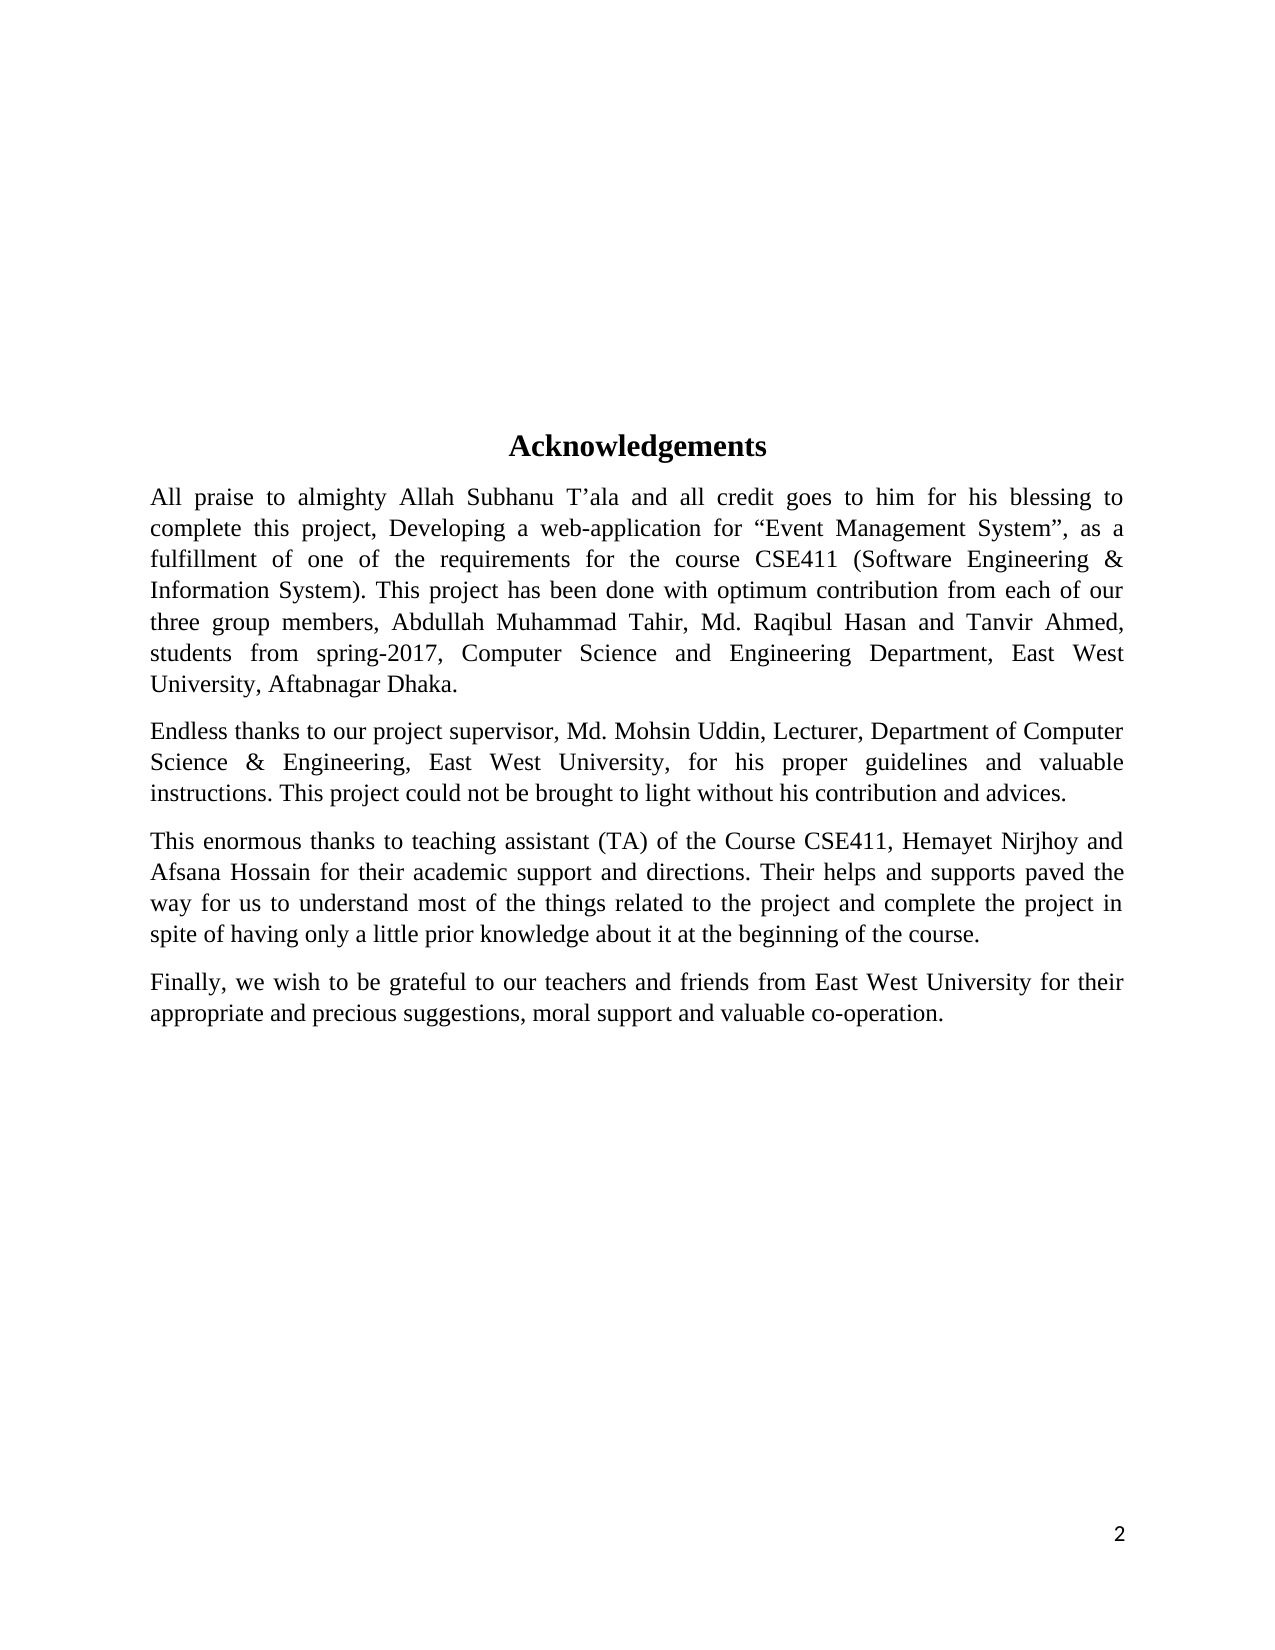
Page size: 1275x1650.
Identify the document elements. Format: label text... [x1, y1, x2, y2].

text Endless thanks to our project supervisor, Md. Mohsin Uddin, Lecturer, Department of Computer Science & Engineering, East West University, for his proper guidelines and valuable instructions. This project could not be brought to light without his contribution and advices. [150, 716, 1125, 807]
text Acknowledgements [150, 427, 1125, 463]
text This enormous thanks to teaching assistant (TA) of the Course CSE411, Hemayet Nirjhoy and Afsana Hossain for their academic support and directions. Their helps and supports paved the way for us to understand most of the things related to the project and complete the project in spite of having only a little prior knowledge about it at the beginning of the course. [150, 826, 1125, 948]
text Finally, we wish to be grateful to our teachers and friends from East West University for their appropriate and precious suggestions, moral support and valuable co-operation. [150, 967, 1125, 1027]
text All praise to almighty Allah Subhanu T’ala and all credit goes to him for his blessing to complete this project, Developing a web-application for “Event Management System”, as a fulfillment of one of the requirements for the course CSE411 (Software Engineering & Information System). This project has been done with optimum contribution from each of our three group members, Abdullah Muhammad Tahir, Md. Raqibul Hasan and Tanvir Ahmed, students from spring-2017, Computer Science and Engineering Department, East West University, Aftabnagar Dhaka. [150, 482, 1125, 697]
